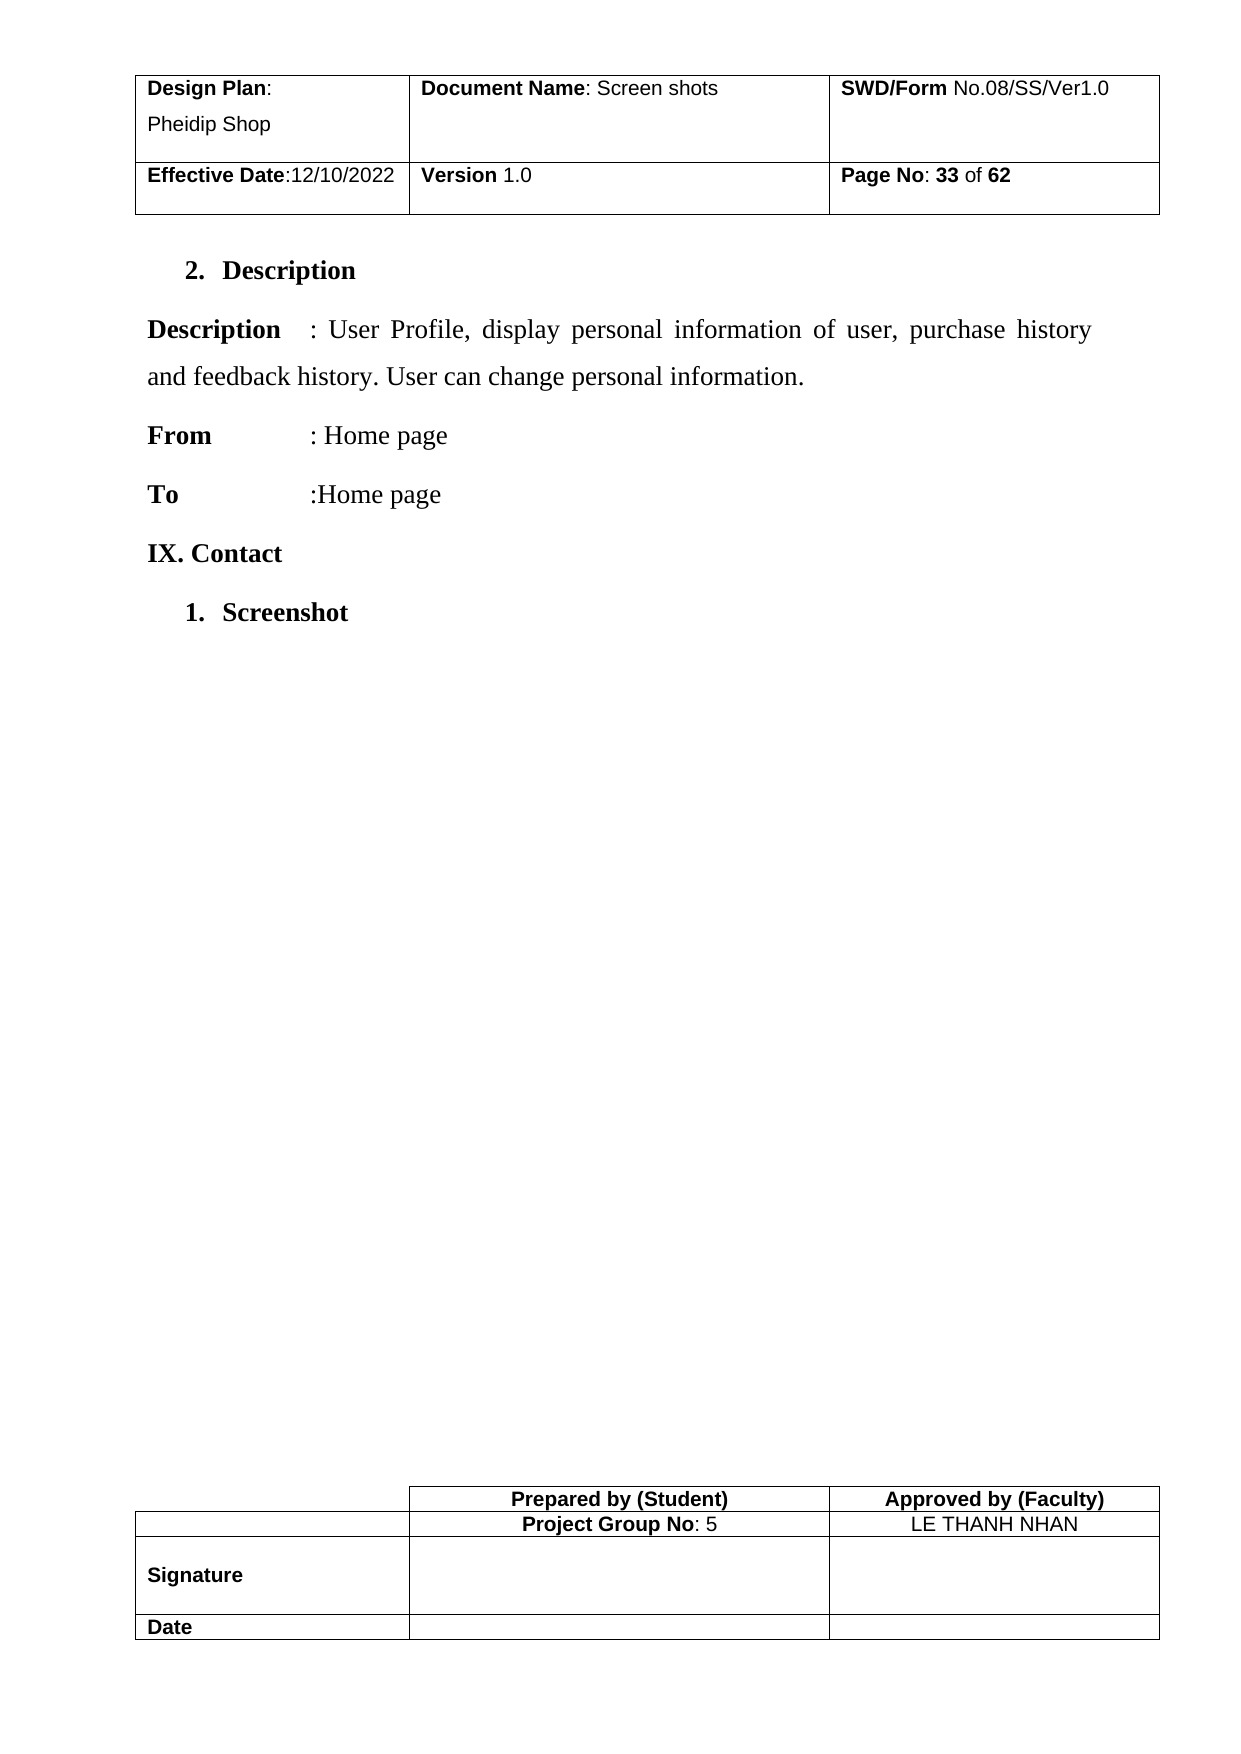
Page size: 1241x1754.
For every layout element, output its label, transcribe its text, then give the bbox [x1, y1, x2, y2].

text IX. Contact [147, 537, 1093, 568]
text Description : User Profile, display personal information of user, purchase history and feedback history. User can change personal information. [147, 313, 1093, 391]
list Description [184, 254, 1093, 285]
text From : Home page [147, 419, 1093, 450]
list Screenshot [184, 596, 1093, 628]
text To :Home page [147, 478, 1093, 509]
